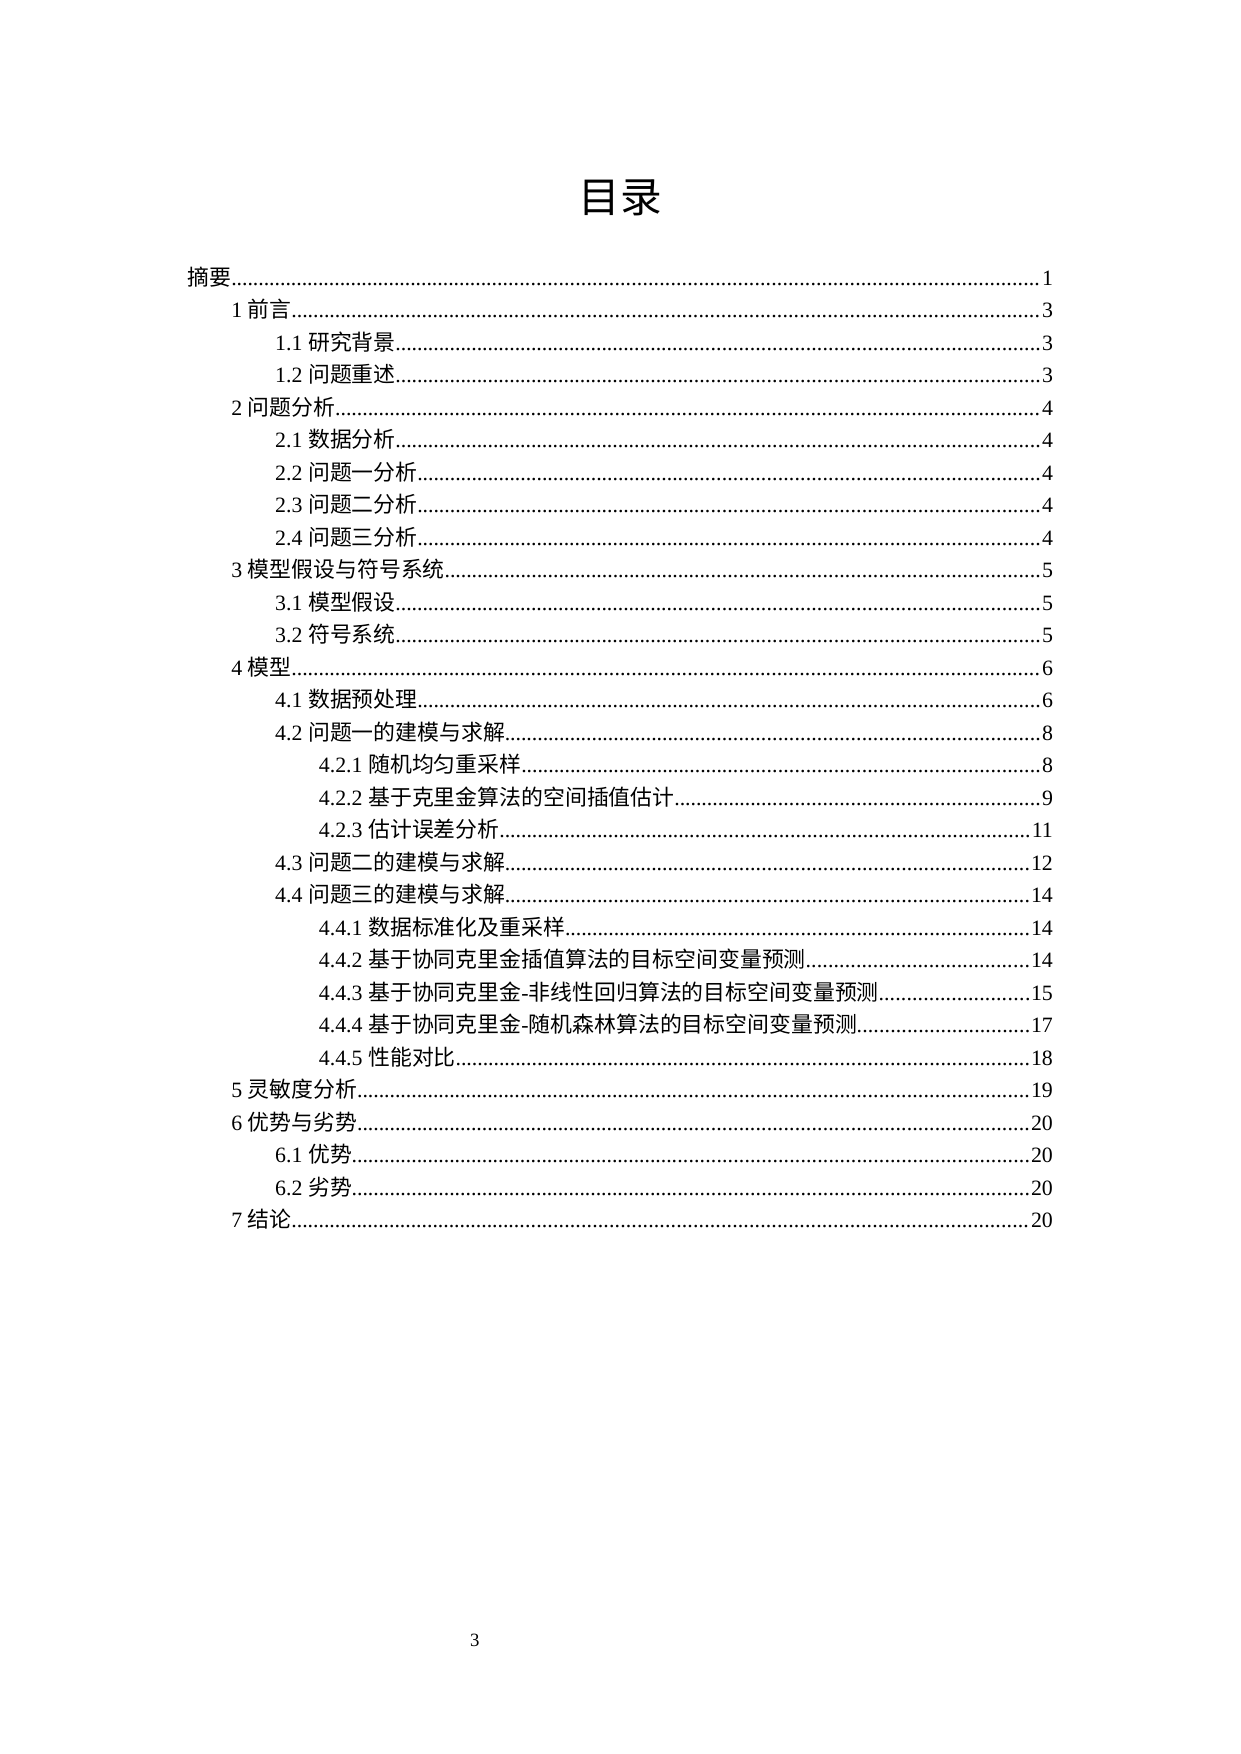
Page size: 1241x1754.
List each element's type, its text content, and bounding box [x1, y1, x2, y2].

text 摘要 1 [187, 259, 1053, 292]
text 3.1 模型假设 5 [275, 584, 1053, 617]
text 6.2 劣势 20 [275, 1169, 1053, 1202]
text 4.4 问题三的建模与求解 14 [275, 877, 1053, 909]
text 4.3 问题二的建模与求解 12 [275, 844, 1053, 877]
text 4.2.1 随机均匀重采样 8 [319, 747, 1053, 779]
text 4.4.4 基于协同克里金-随机森林算法的目标空间变量预测 17 [319, 1007, 1053, 1039]
text 6 优势与劣势 20 [231, 1104, 1053, 1137]
text 3 模型假设与符号系统 5 [231, 552, 1053, 584]
text 1.1 研究背景 3 [275, 324, 1053, 357]
text 4.4.3 基于协同克里金-非线性回归算法的目标空间变量预测 15 [319, 974, 1053, 1007]
text 2.2 问题一分析 4 [275, 454, 1053, 487]
text 4.4.5 性能对比 18 [319, 1039, 1053, 1072]
text 目录 [187, 162, 1053, 227]
text 7 结论 20 [231, 1202, 1053, 1234]
text 2.1 数据分析 4 [275, 422, 1053, 454]
text 4.2.3 估计误差分析 11 [319, 812, 1053, 844]
text 4.2.2 基于克里金算法的空间插值估计 9 [319, 779, 1053, 812]
text 2 问题分析 4 [231, 389, 1053, 422]
text 4.4.2 基于协同克里金插值算法的目标空间变量预测 14 [319, 942, 1053, 974]
text 1.2 问题重述 3 [275, 357, 1053, 389]
text 4 模型 6 [231, 649, 1053, 682]
text 3.2 符号系统 5 [275, 617, 1053, 649]
text 4.2 问题一的建模与求解 8 [275, 714, 1053, 747]
text 5 灵敏度分析 19 [231, 1072, 1053, 1104]
text 4.4.1 数据标准化及重采样 14 [319, 909, 1053, 942]
text 2.4 问题三分析 4 [275, 519, 1053, 552]
text 2.3 问题二分析 4 [275, 487, 1053, 519]
text 6.1 优势 20 [275, 1137, 1053, 1169]
text 1 前言 3 [231, 292, 1053, 324]
text 4.1 数据预处理 6 [275, 682, 1053, 714]
